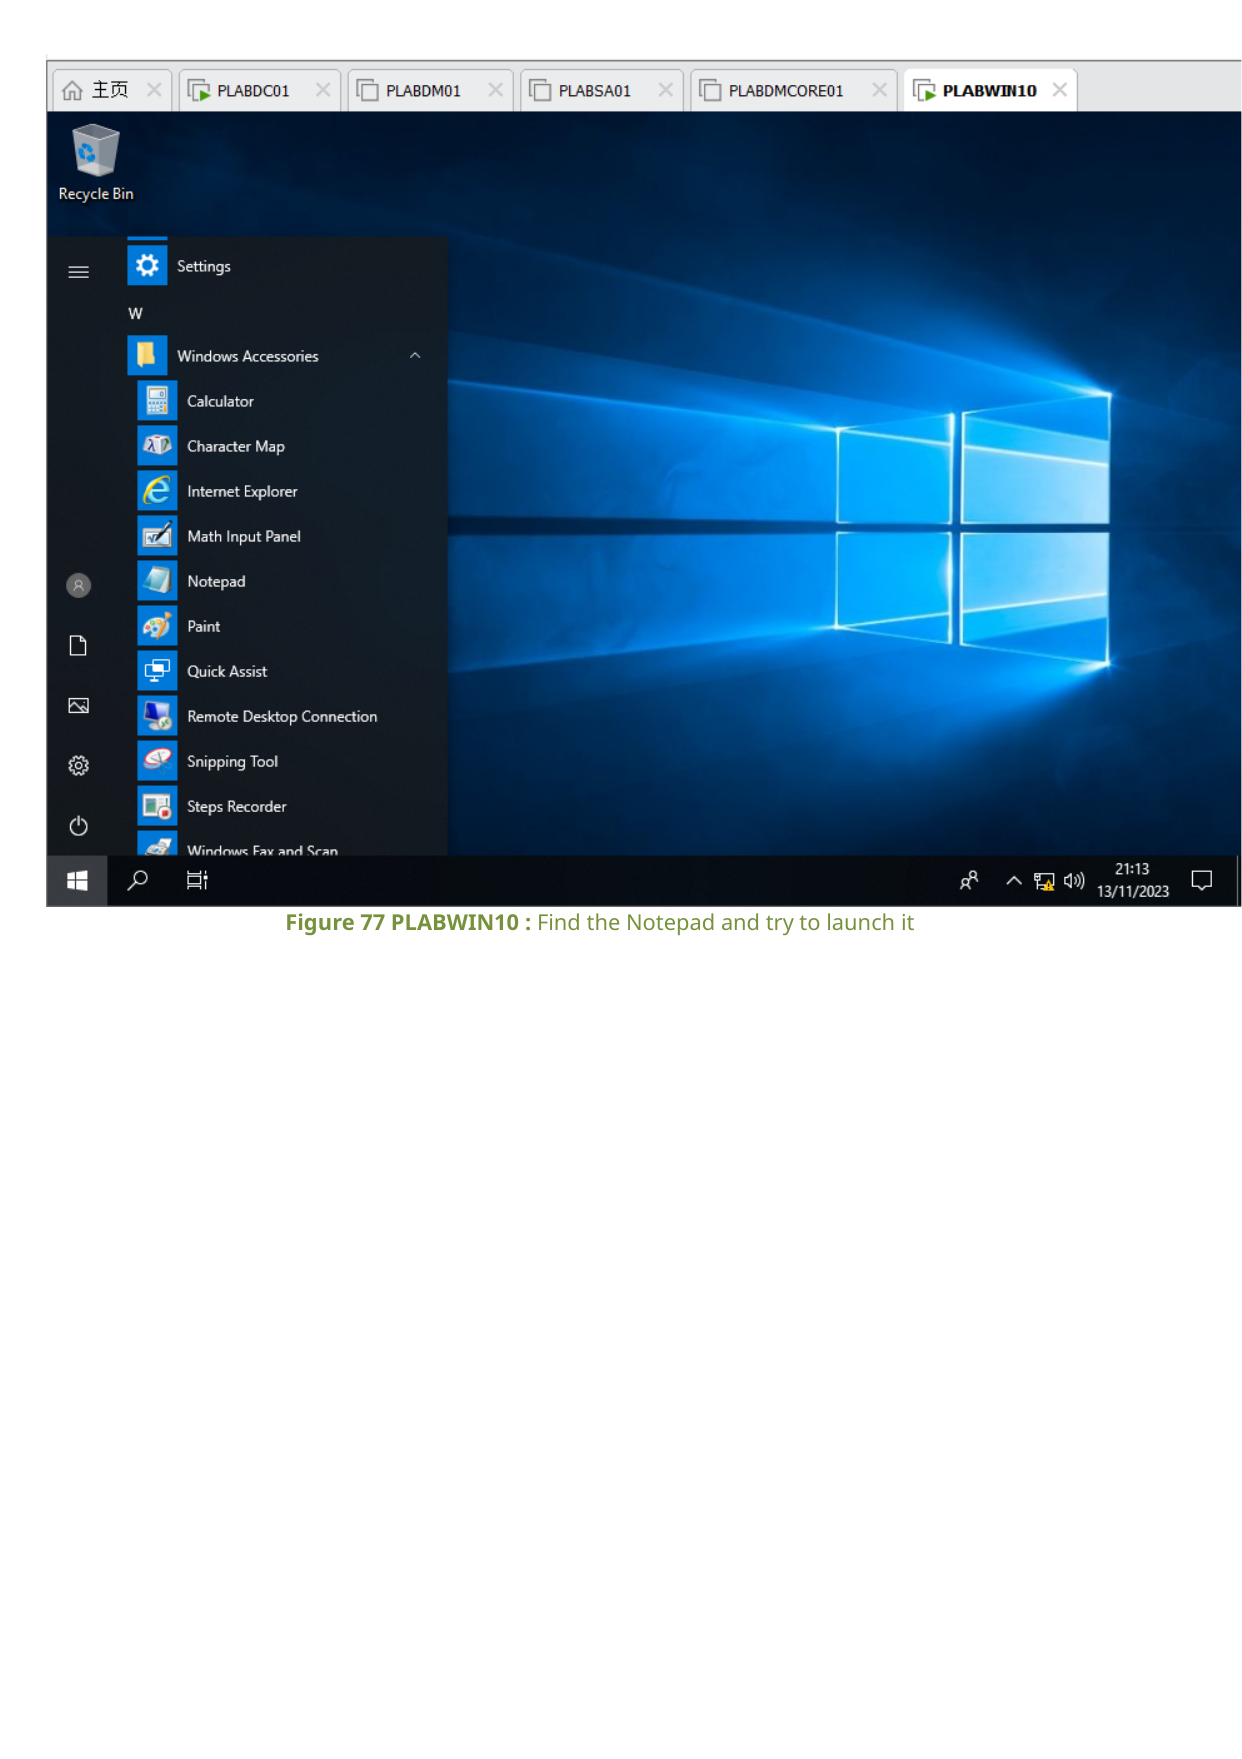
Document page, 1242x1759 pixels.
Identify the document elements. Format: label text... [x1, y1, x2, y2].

picture [45, 54, 1242, 907]
text Figure 77 PLABWIN10 : Find the Notepad and try to launch it [46, 907, 1154, 936]
